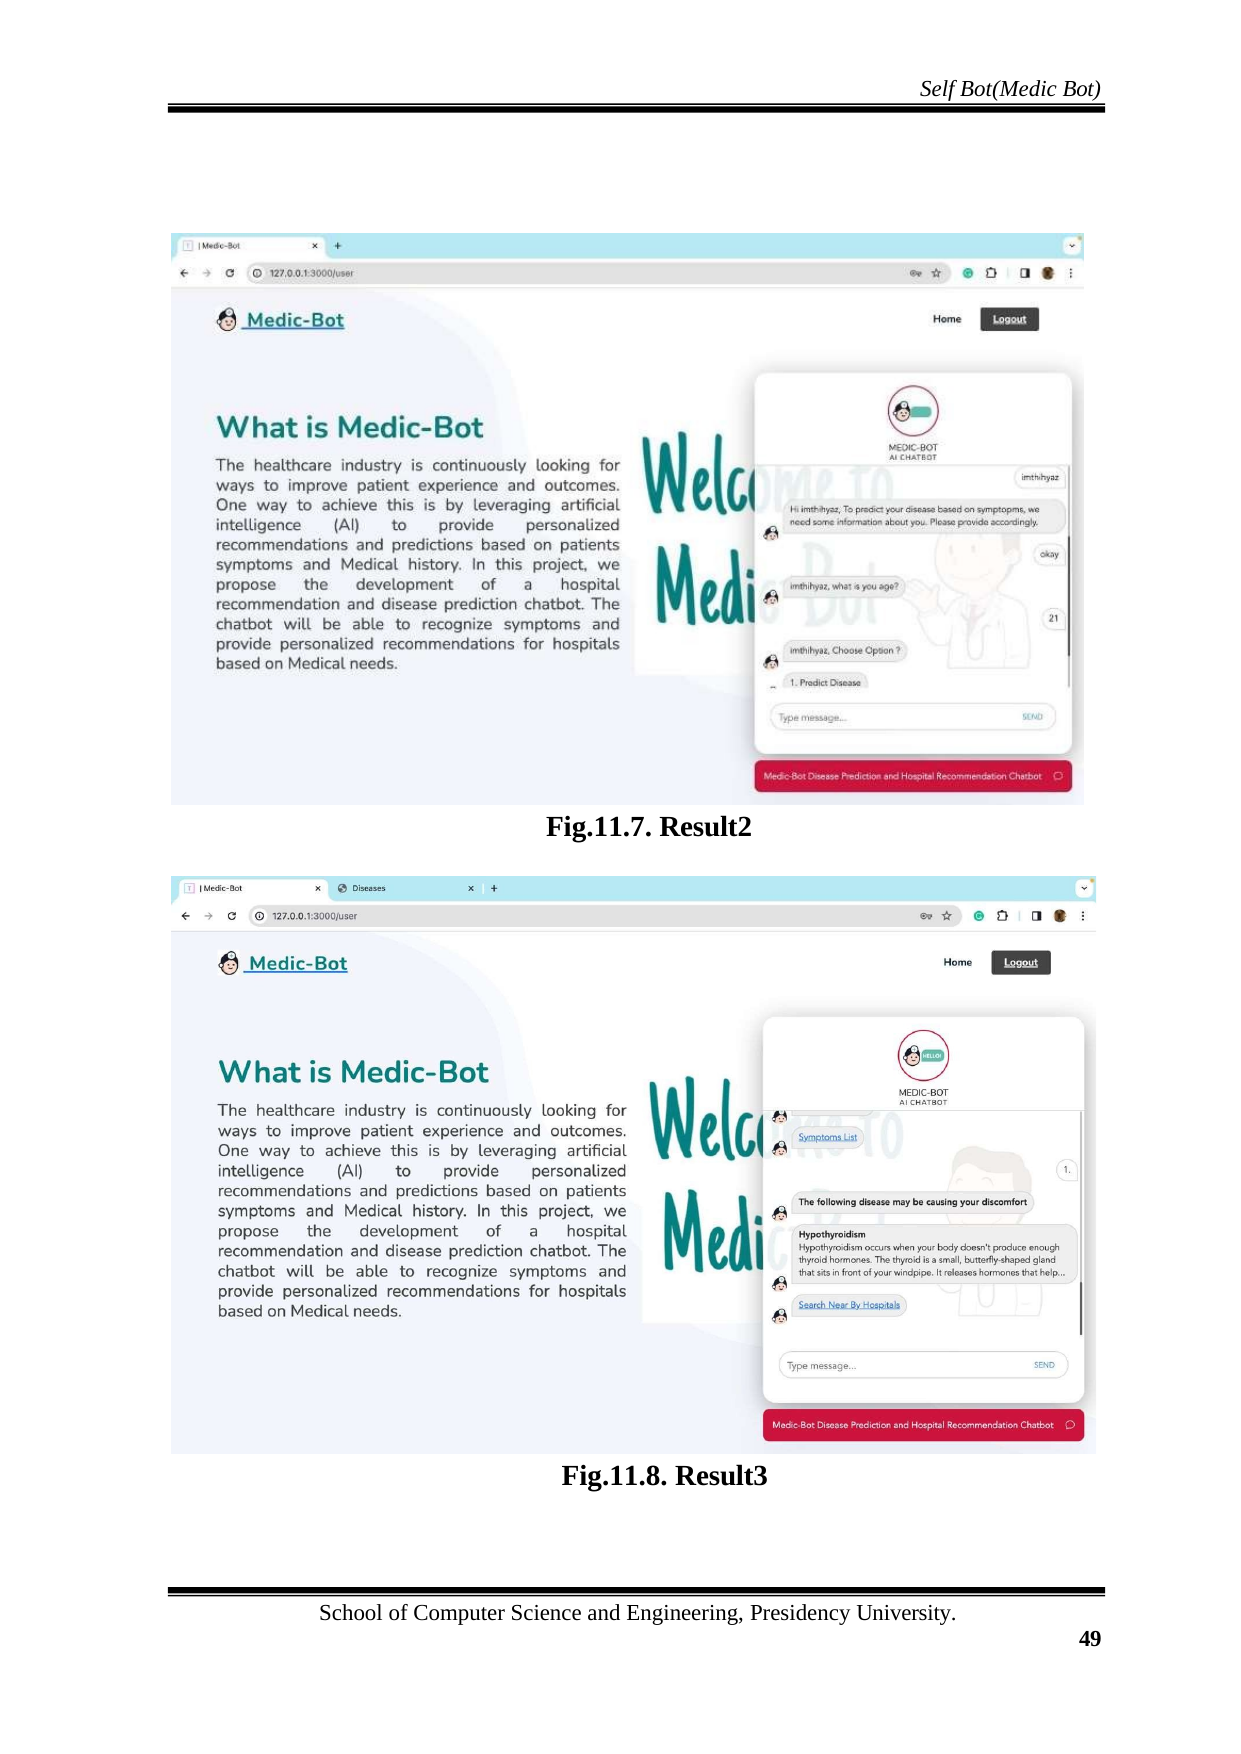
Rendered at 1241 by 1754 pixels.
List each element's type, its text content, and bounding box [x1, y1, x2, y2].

text Fig.11.7. Result2 [546, 809, 1217, 842]
picture [171, 233, 1084, 805]
picture [171, 876, 1097, 1454]
text Fig.11.8. Result3 [561, 877, 1217, 1491]
